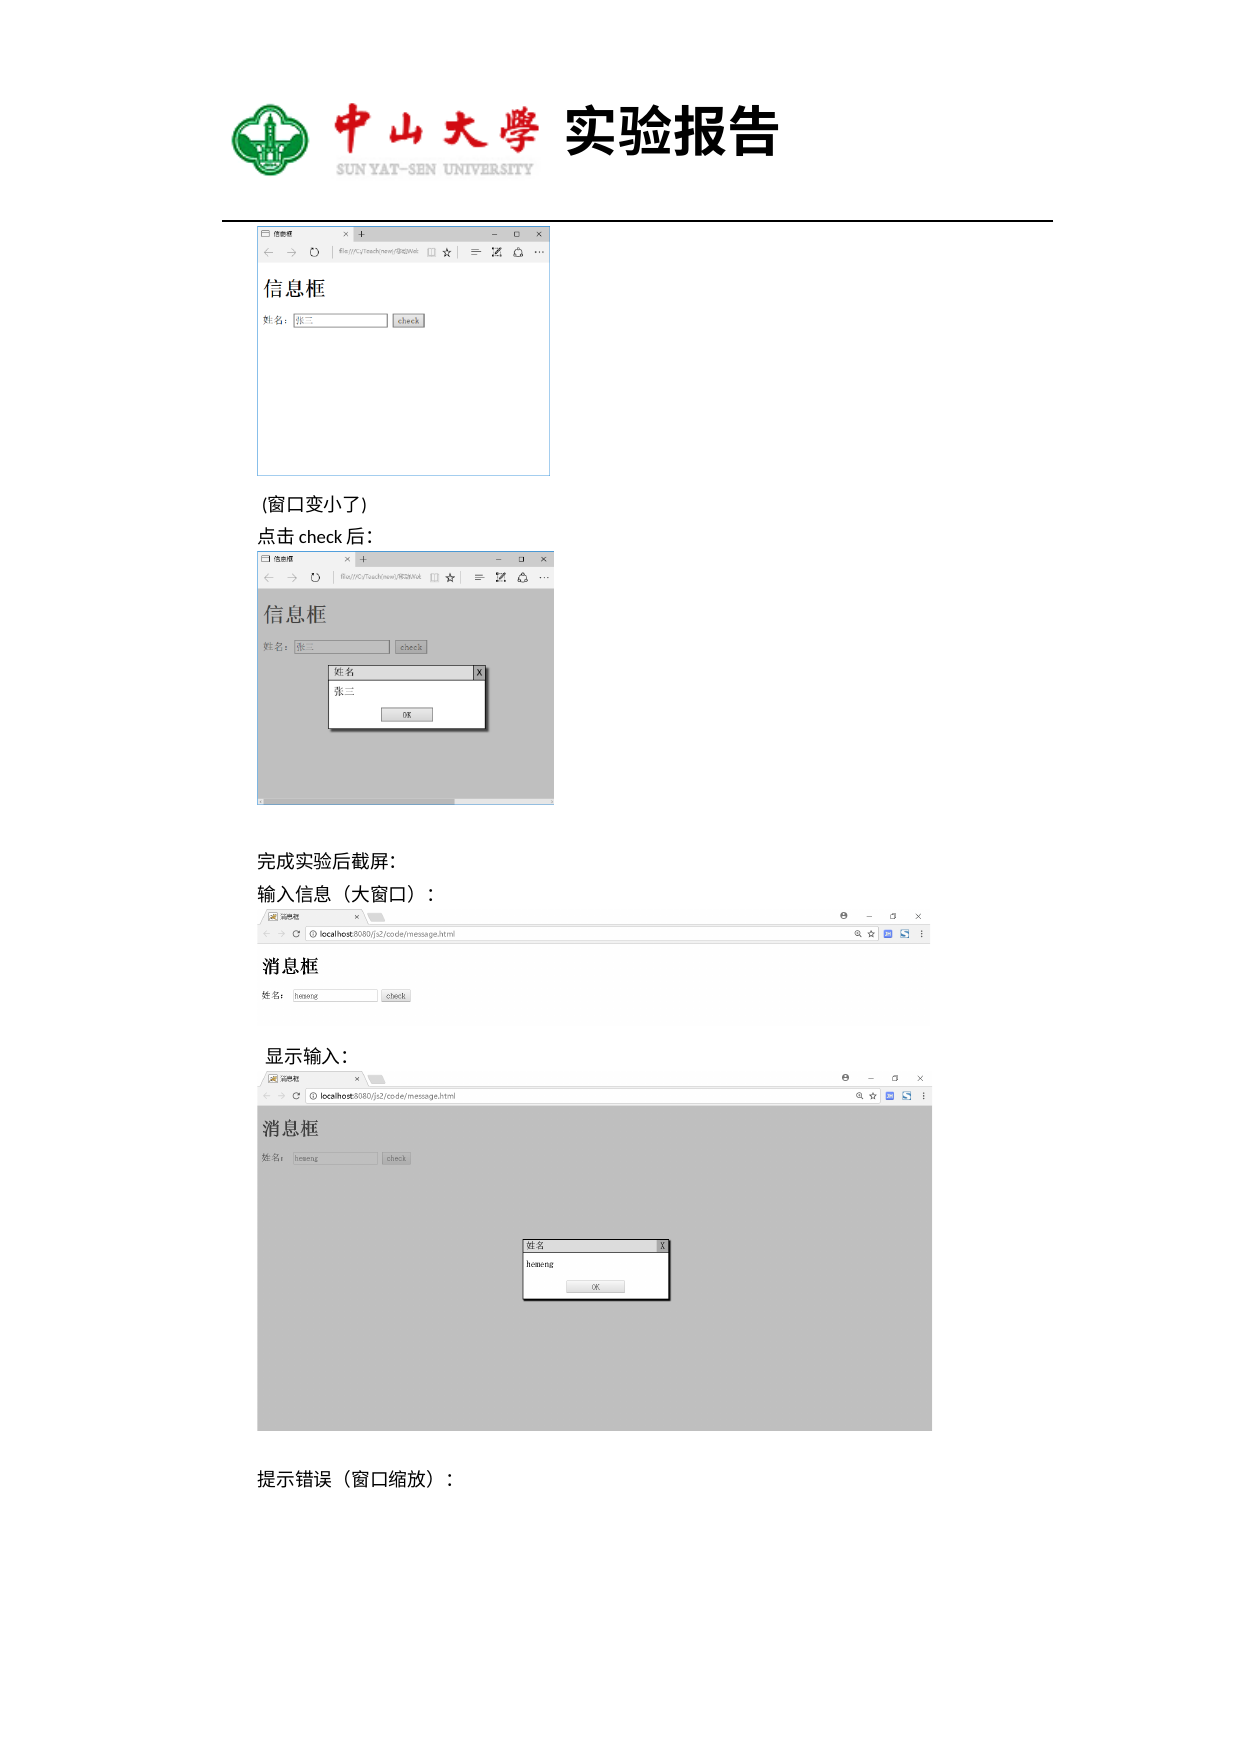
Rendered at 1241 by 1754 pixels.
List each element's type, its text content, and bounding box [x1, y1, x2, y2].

picture [257, 226, 550, 476]
picture [257, 909, 931, 1026]
picture [257, 551, 554, 805]
text 提示错误（窗口缩放）： [222, 1462, 1053, 1494]
text 点击check后： [222, 519, 1053, 552]
text (窗口变小了) [222, 487, 1053, 519]
text 输入信息（大窗口）： [222, 877, 1053, 909]
text 完成实验后截屏： [222, 844, 1053, 877]
text 显示输入： [222, 1039, 1053, 1072]
picture [257, 1071, 933, 1431]
picture [221, 98, 542, 182]
